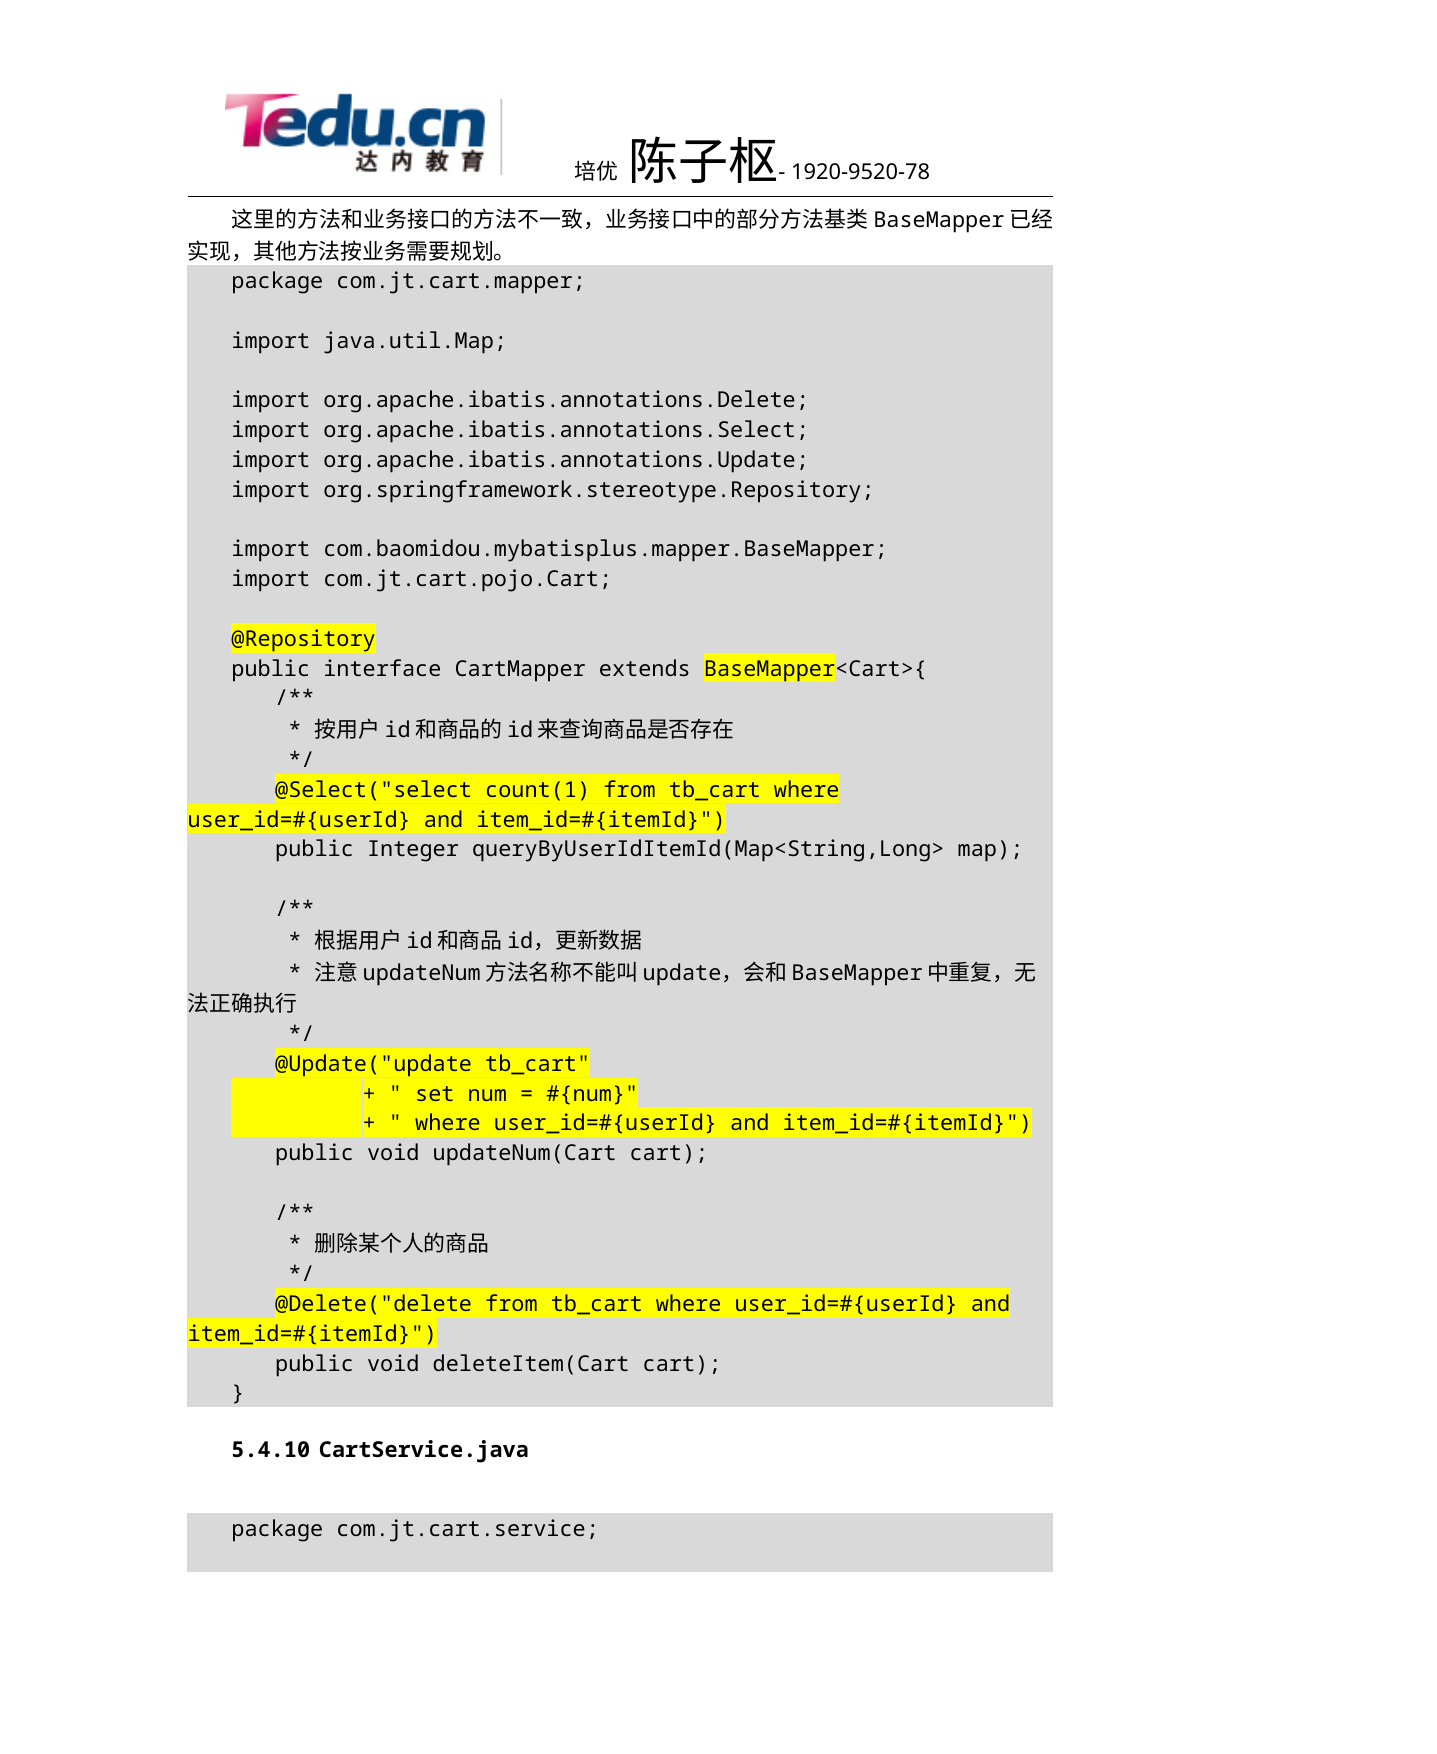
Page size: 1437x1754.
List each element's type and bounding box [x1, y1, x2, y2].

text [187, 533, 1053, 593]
picture [225, 88, 507, 180]
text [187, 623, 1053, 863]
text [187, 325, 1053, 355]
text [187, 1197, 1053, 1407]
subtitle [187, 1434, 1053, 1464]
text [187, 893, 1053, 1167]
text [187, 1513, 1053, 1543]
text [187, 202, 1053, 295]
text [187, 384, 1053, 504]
